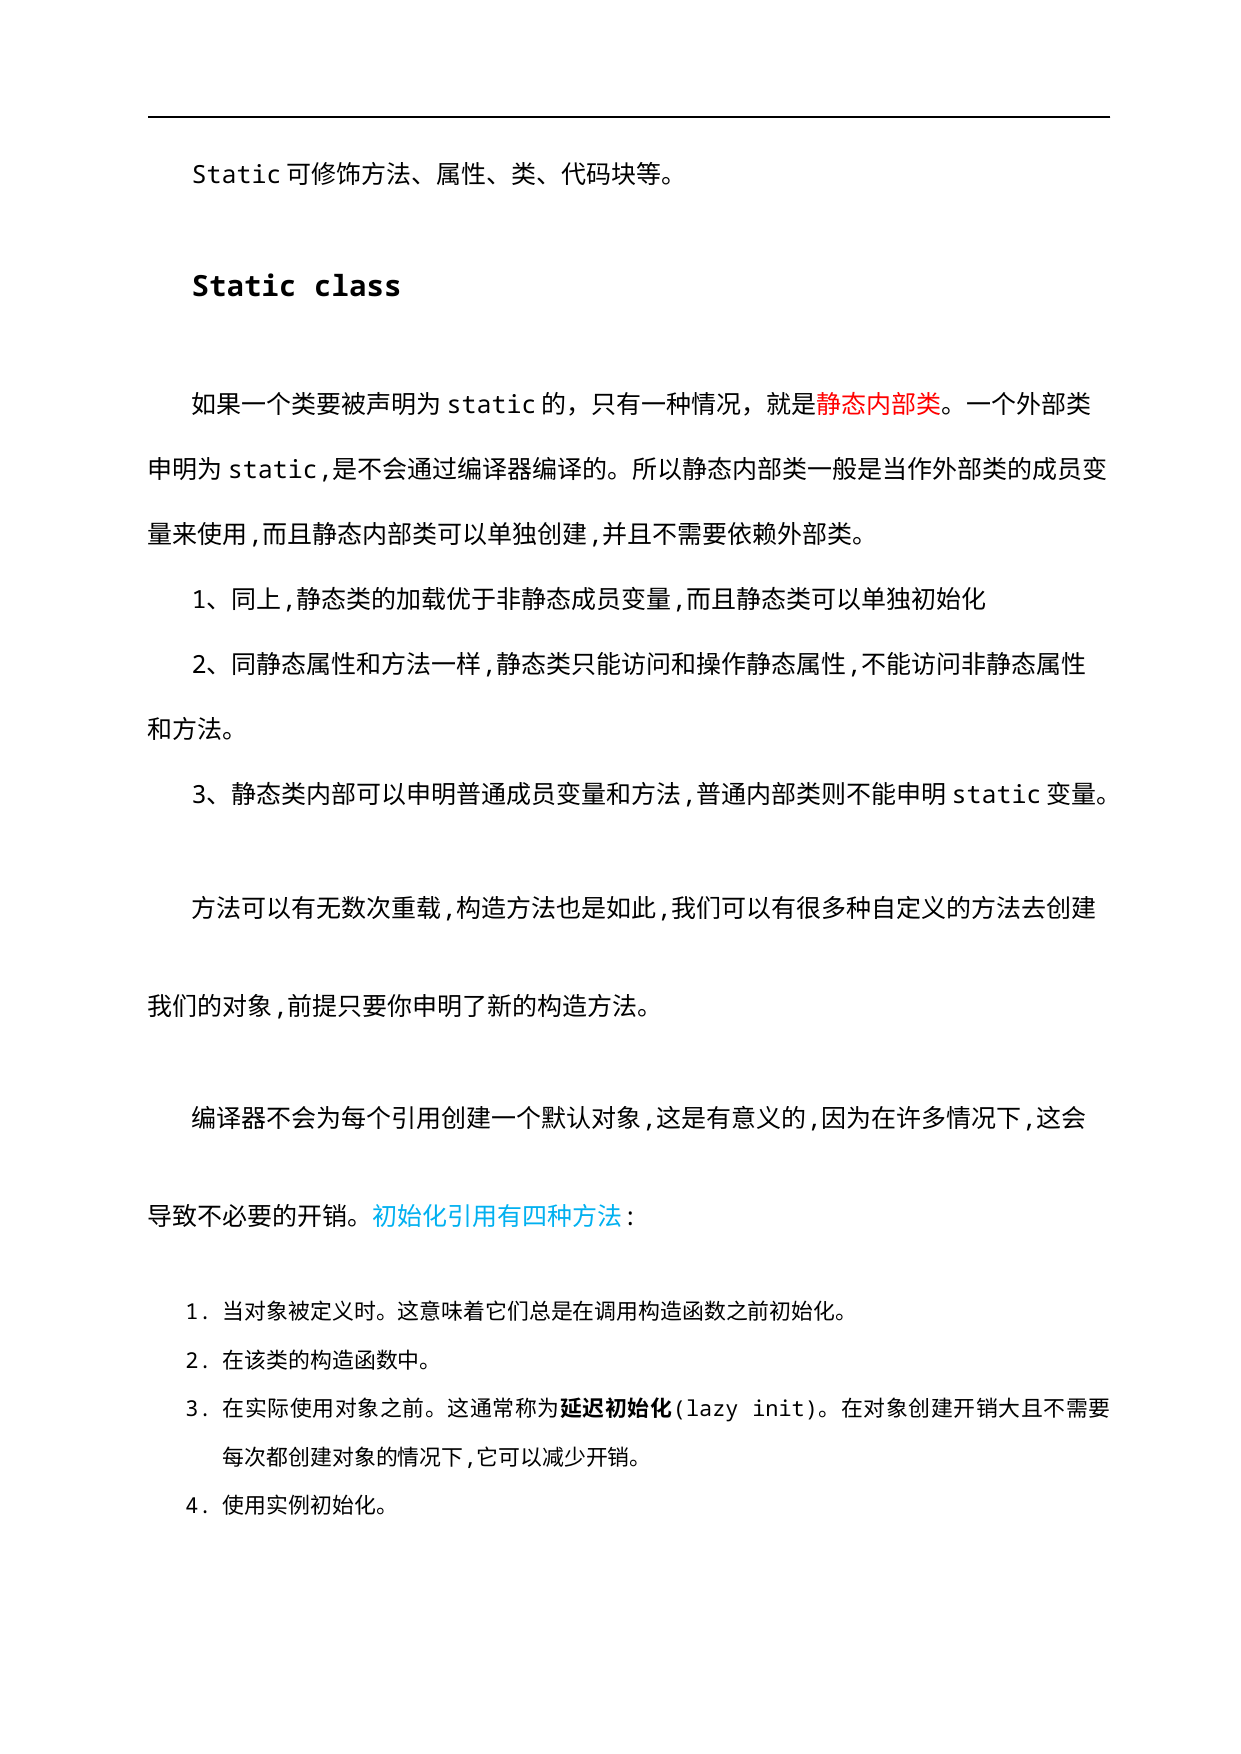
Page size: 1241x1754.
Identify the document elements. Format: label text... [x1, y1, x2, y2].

list 当对象被定义时。这意味着它们总是在调用构造函数之前初始化。 [185, 1294, 1110, 1326]
text 2、同静态属性和方法一样,静态类只能访问和操作静态属性,不能访问非静态属性和方法。 [148, 630, 1110, 760]
list 在实际使用对象之前。这通常称为延迟初始化(lazy init)。在对象创建开销大且不需要每次都创建对象的情况下,它可以减少开销。 [185, 1391, 1110, 1472]
text 3、静态类内部可以申明普通成员变量和方法,普通内部类则不能申明static变量。 [148, 760, 1110, 825]
subtitle Static class [148, 252, 1110, 317]
list 在该类的构造函数中。 [185, 1342, 1110, 1375]
list 使用实例初始化。 [185, 1488, 1110, 1520]
text Static可修饰方法、属性、类、代码块等。 [148, 140, 1110, 205]
text 编译器不会为每个引用创建一个默认对象,这是有意义的,因为在许多情况下,这会导致不必要的开销。初始化引用有四种方法: [148, 1084, 1110, 1247]
text 如果一个类要被声明为static的，只有一种情况，就是静态内部类。一个外部类申明为static,是不会通过编译器编译的。所以静态内部类一般是当作外部类的成员变量来使用,而且静态内部类可以单独创建,并且不需要依赖外部类。 [148, 370, 1110, 565]
text 1、同上,静态类的加载优于非静态成员变量,而且静态类可以单独初始化 [148, 565, 1110, 630]
text 方法可以有无数次重载,构造方法也是如此,我们可以有很多种自定义的方法去创建我们的对象,前提只要你申明了新的构造方法。 [148, 874, 1110, 1037]
